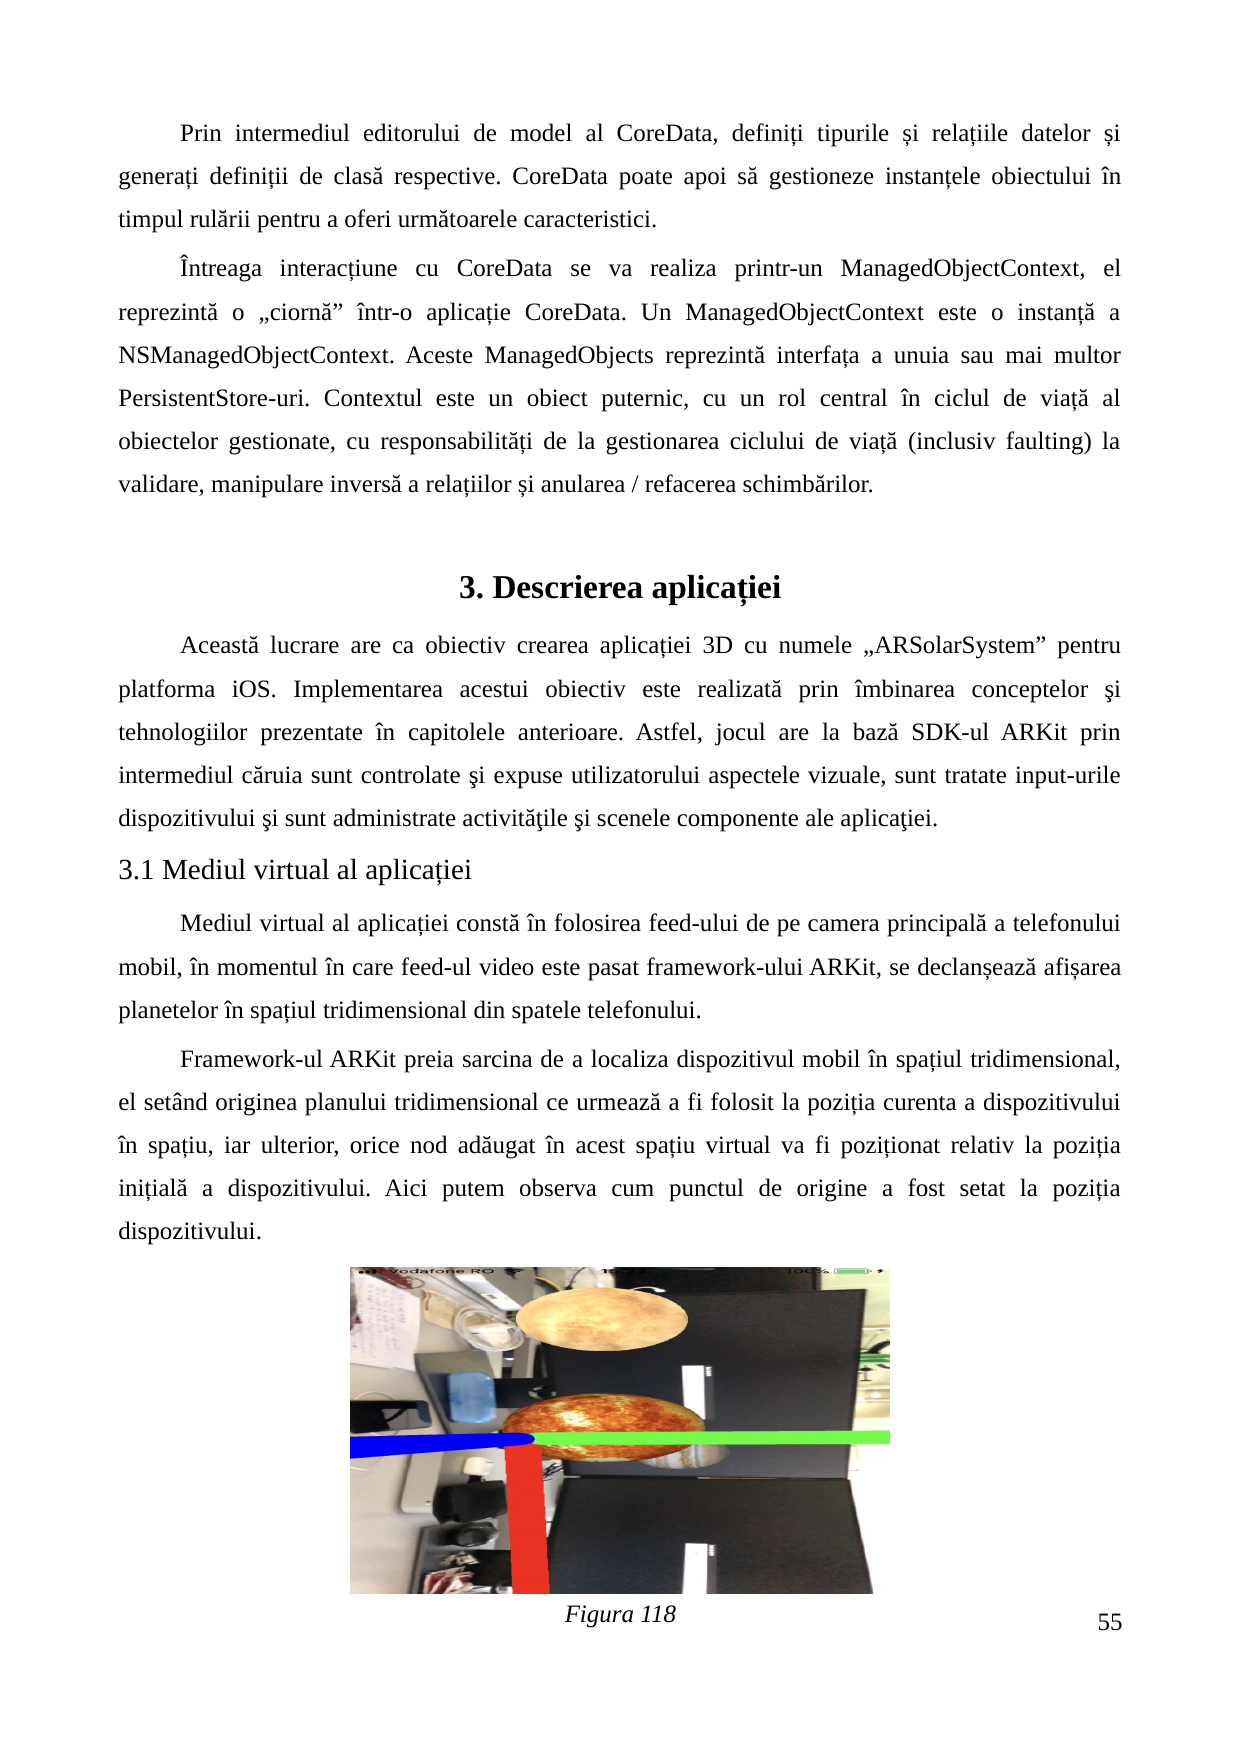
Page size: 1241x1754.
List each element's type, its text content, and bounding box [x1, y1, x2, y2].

text Întreaga interacțiune cu CoreData se va realiza printr-un ManagedObjectContext, el reprezintă o „ciornă” într-o aplicație CoreData. Un ManagedObjectContext este o instanță a NSManagedObjectContext. Aceste ManagedObjects reprezintă interfața a unuia sau mai multor PersistentStore-uri. Contextul este un obiect puternic, cu un rol central în ciclul de viață al obiectelor gestionate, cu responsabilități de la gestionarea ciclului de viață (inclusiv faulting) la validare, manipulare inversă a relațiilor și anularea / refacerea schimbărilor. [118, 253, 1122, 498]
text Această lucrare are ca obiectiv crearea aplicației 3D cu numele „ARSolarSystem” pentru platforma iOS. Implementarea acestui obiectiv este realizată prin îmbinarea conceptelor şi tehnologiilor prezentate în capitolele anterioare. Astfel, jocul are la bază SDK-ul ARKit prin intermediul căruia sunt controlate şi expuse utilizatorului aspectele vizuale, sunt tratate input-urile dispozitivului şi sunt administrate activităţile şi scenele componente ale aplicaţiei. [118, 631, 1122, 832]
subtitle 3. Descrierea aplicației [118, 567, 1122, 606]
text Framework-ul ARKit preia sarcina de a localiza dispozitivul mobil în spațiul tridimensional, el setând originea planului tridimensional ce urmează a fi folosit la poziția curenta a dispozitivului în spațiu, iar ulterior, orice nod adăugat în acest spațiu virtual va fi poziționat relativ la poziția inițială a dispozitivului. Aici putem observa cum punctul de origine a fost setat la poziția dispozitivului. [118, 1044, 1122, 1245]
picture [350, 1267, 890, 1594]
text Mediul virtual al aplicației constă în folosirea feed-ului de pe camera principală a telefonului mobil, în momentul în care feed-ul video este pasat framework-ului ARKit, se declanșează afișarea planetelor în spațiul tridimensional din spatele telefonului. [118, 908, 1122, 1023]
subtitle 3.1 Mediul virtual al aplicației [118, 852, 1122, 886]
text Prin intermediul editorului de model al CoreData, definiți tipurile și relațiile datelor și generați definiții de clasă respective. CoreData poate apoi să gestioneze instanțele obiectului în timpul rulării pentru a oferi următoarele caracteristici. [118, 118, 1122, 233]
